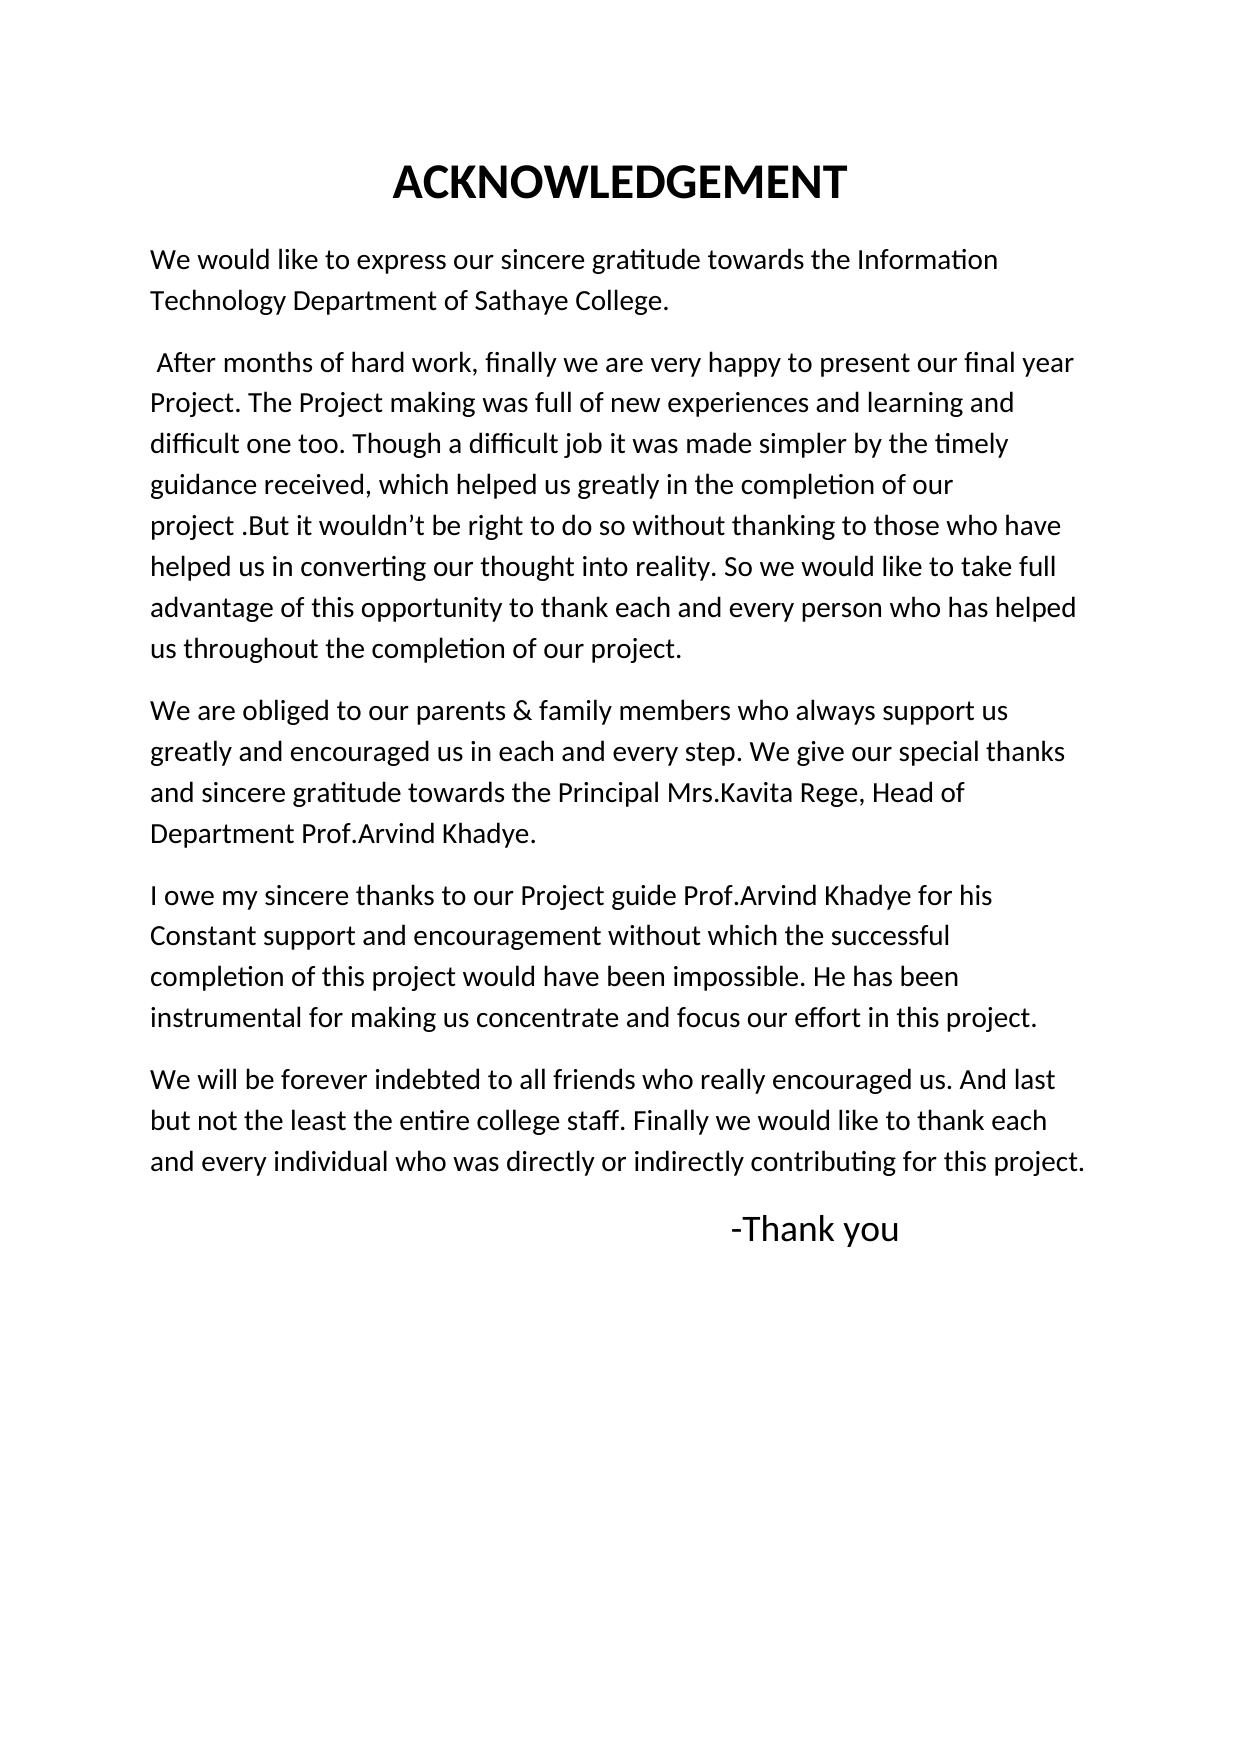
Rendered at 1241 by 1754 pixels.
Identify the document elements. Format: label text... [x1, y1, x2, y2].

text ACKNOWLEDGEMENT [150, 150, 1090, 211]
text After months of hard work, finally we are very happy to present our final year Project. The Project making was full of new experiences and learning and difficult one too. Though a difficult job it was made simpler by the timely guidance received, which helped us greatly in the completion of our project .But it wouldn’t be right to do so without thanking to those who have helped us in converting our thought into reality. So we would like to take full advantage of this opportunity to thank each and every person who has helped us throughout the completion of our project. [150, 344, 1090, 666]
text -Thank you [150, 1205, 1090, 1251]
text We would like to express our sincere gratitude towards the Information Technology Department of Sathaye College. [150, 241, 1090, 317]
text I owe my sincere thanks to our Project guide Prof.Arvind Khadye for his Constant support and encouragement without which the successful completion of this project would have been impossible. He has been instrumental for making us concentrate and focus our effort in this project. [150, 877, 1090, 1035]
text We will be forever indebted to all friends who really encouraged us. And last but not the least the entire college staff. Finally we would like to thank each and every individual who was directly or indirectly contributing for this project. [150, 1061, 1090, 1179]
text We are obliged to our parents & family members who always support us greatly and encouraged us in each and every step. We give our special thanks and sincere gratitude towards the Principal Mrs.Kavita Rege, Head of Department Prof.Arvind Khadye. [150, 692, 1090, 850]
